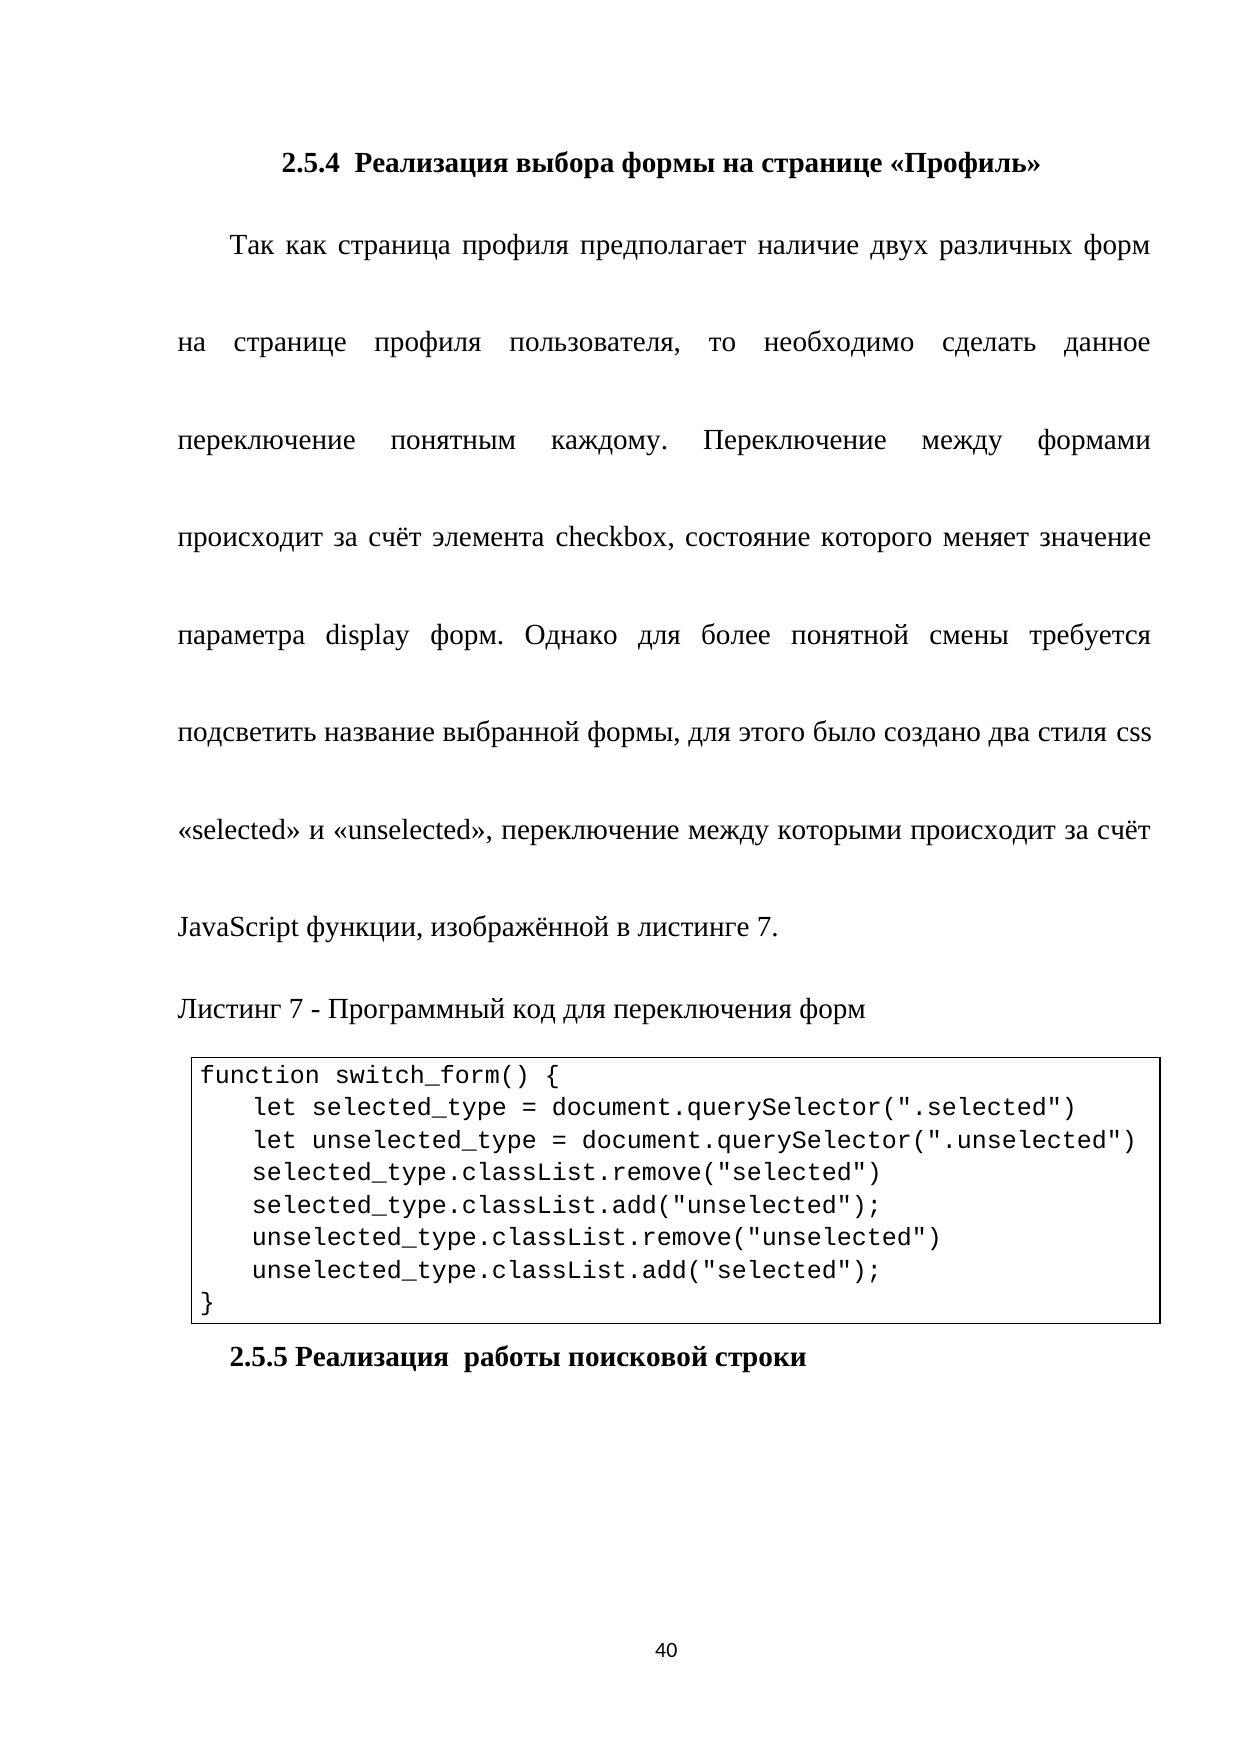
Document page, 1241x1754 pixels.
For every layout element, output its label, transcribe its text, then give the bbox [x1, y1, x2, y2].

table_header function switch_form() { let selected_type = document.querySelector(".selected") let unselected_type = document.querySelector(".unselected") selected_type.classList.remove("selected") selected_type.classList.add("unselected"); unselected_type.classList.remove("unselected") unselected_type.classList.add("selected"); } [192, 1058, 1159, 1322]
text 2.5.5 Реализация работы поисковой строки [177, 1323, 1152, 1388]
text Листинг 7 - Программный код для переключения форм [177, 976, 1152, 1041]
text Так как страница профиля предполагает наличие двух различных форм на странице профиля пользователя, то необходимо сделать данное переключение понятным каждому. Переключение между формами происходит за счёт элемента checkbox, состояние которого меняет значение параметра display форм. Однако для более понятной смены требуется подсветить название выбранной формы, для этого было создано два стиля css «selected» и «unselected», переключение между которыми происходит за счёт JavaScript функции, изображённой в листинге 7. [177, 211, 1152, 959]
text 2.5.4 Реализация выбора формы на странице «Профиль» [177, 129, 1152, 194]
